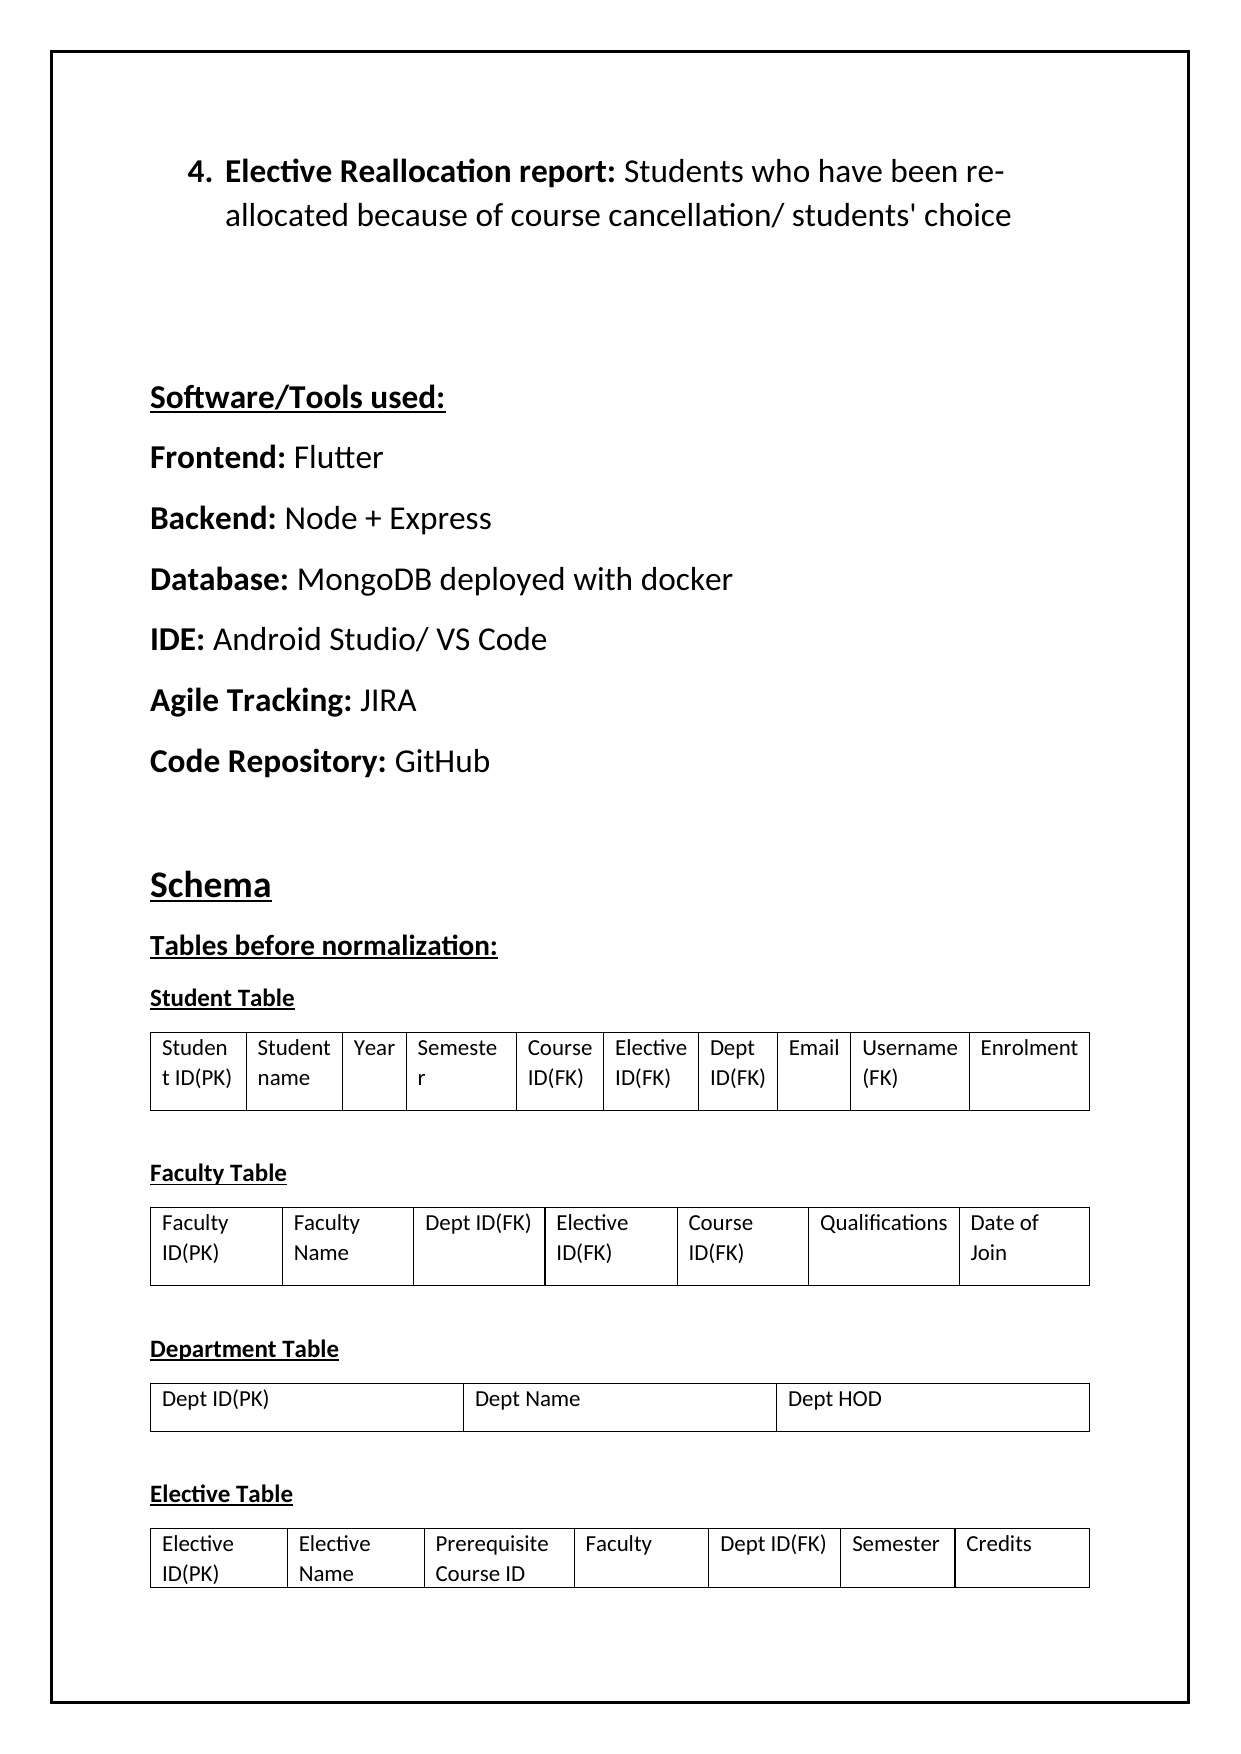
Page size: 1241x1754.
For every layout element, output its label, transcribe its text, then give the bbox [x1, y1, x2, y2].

text Tables before normalization: [150, 927, 1090, 963]
table_header Dept ID(FK) [709, 1529, 840, 1587]
text Student Table [150, 982, 1090, 1013]
text Software/Tools used: [150, 376, 1090, 417]
list Elective Reallocation report: Students who have been re-allocated because of course cancellation/ students' choice [187, 150, 1090, 235]
table_header Qualifications [809, 1208, 959, 1285]
table_header Username (FK) [851, 1033, 969, 1110]
table_header Dept ID(FK) [699, 1033, 777, 1110]
text Department Table [150, 1333, 1090, 1364]
table_header Student ID(PK) [151, 1033, 246, 1110]
table_header Faculty ID(FK) [575, 1529, 708, 1587]
table_header Elective Name [288, 1529, 424, 1587]
table_header Credits [956, 1529, 1089, 1587]
table_header Email [778, 1033, 850, 1110]
text Frontend: Flutter [150, 436, 1090, 477]
table_header Elective ID(FK) [546, 1208, 677, 1285]
table_header Semester [841, 1529, 954, 1587]
table_header Year [343, 1033, 406, 1110]
table_header Faculty ID(PK) [151, 1208, 282, 1285]
table_header Dept ID(FK) [414, 1208, 544, 1285]
table_header Date of Join [960, 1208, 1089, 1285]
table_header Course ID(FK) [678, 1208, 808, 1285]
text Agile Tracking: JIRA [150, 679, 1090, 720]
table_header Faculty Name [283, 1208, 413, 1285]
table_header Course ID(FK) [517, 1033, 603, 1110]
text Database: MongoDB deployed with docker [150, 558, 1090, 598]
text Elective Table [150, 1478, 1090, 1509]
table_header Semester [407, 1033, 516, 1110]
table_header Dept Name [464, 1384, 776, 1431]
table_header Enrolment [970, 1033, 1089, 1110]
text Faculty Table [150, 1158, 1090, 1188]
table_header Dept HOD [777, 1384, 1089, 1431]
text IDE: Android Studio/ VS Code [150, 618, 1090, 659]
table_header Dept ID(PK) [151, 1384, 463, 1431]
text Code Repository: GitHub [150, 739, 1090, 780]
table_header Elective ID(FK) [604, 1033, 698, 1110]
table_header Student name [247, 1033, 342, 1110]
table_header Elective ID(PK) [151, 1529, 287, 1587]
text Schema [150, 861, 1090, 907]
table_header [425, 1529, 574, 1587]
text Backend: Node + Express [150, 497, 1090, 538]
